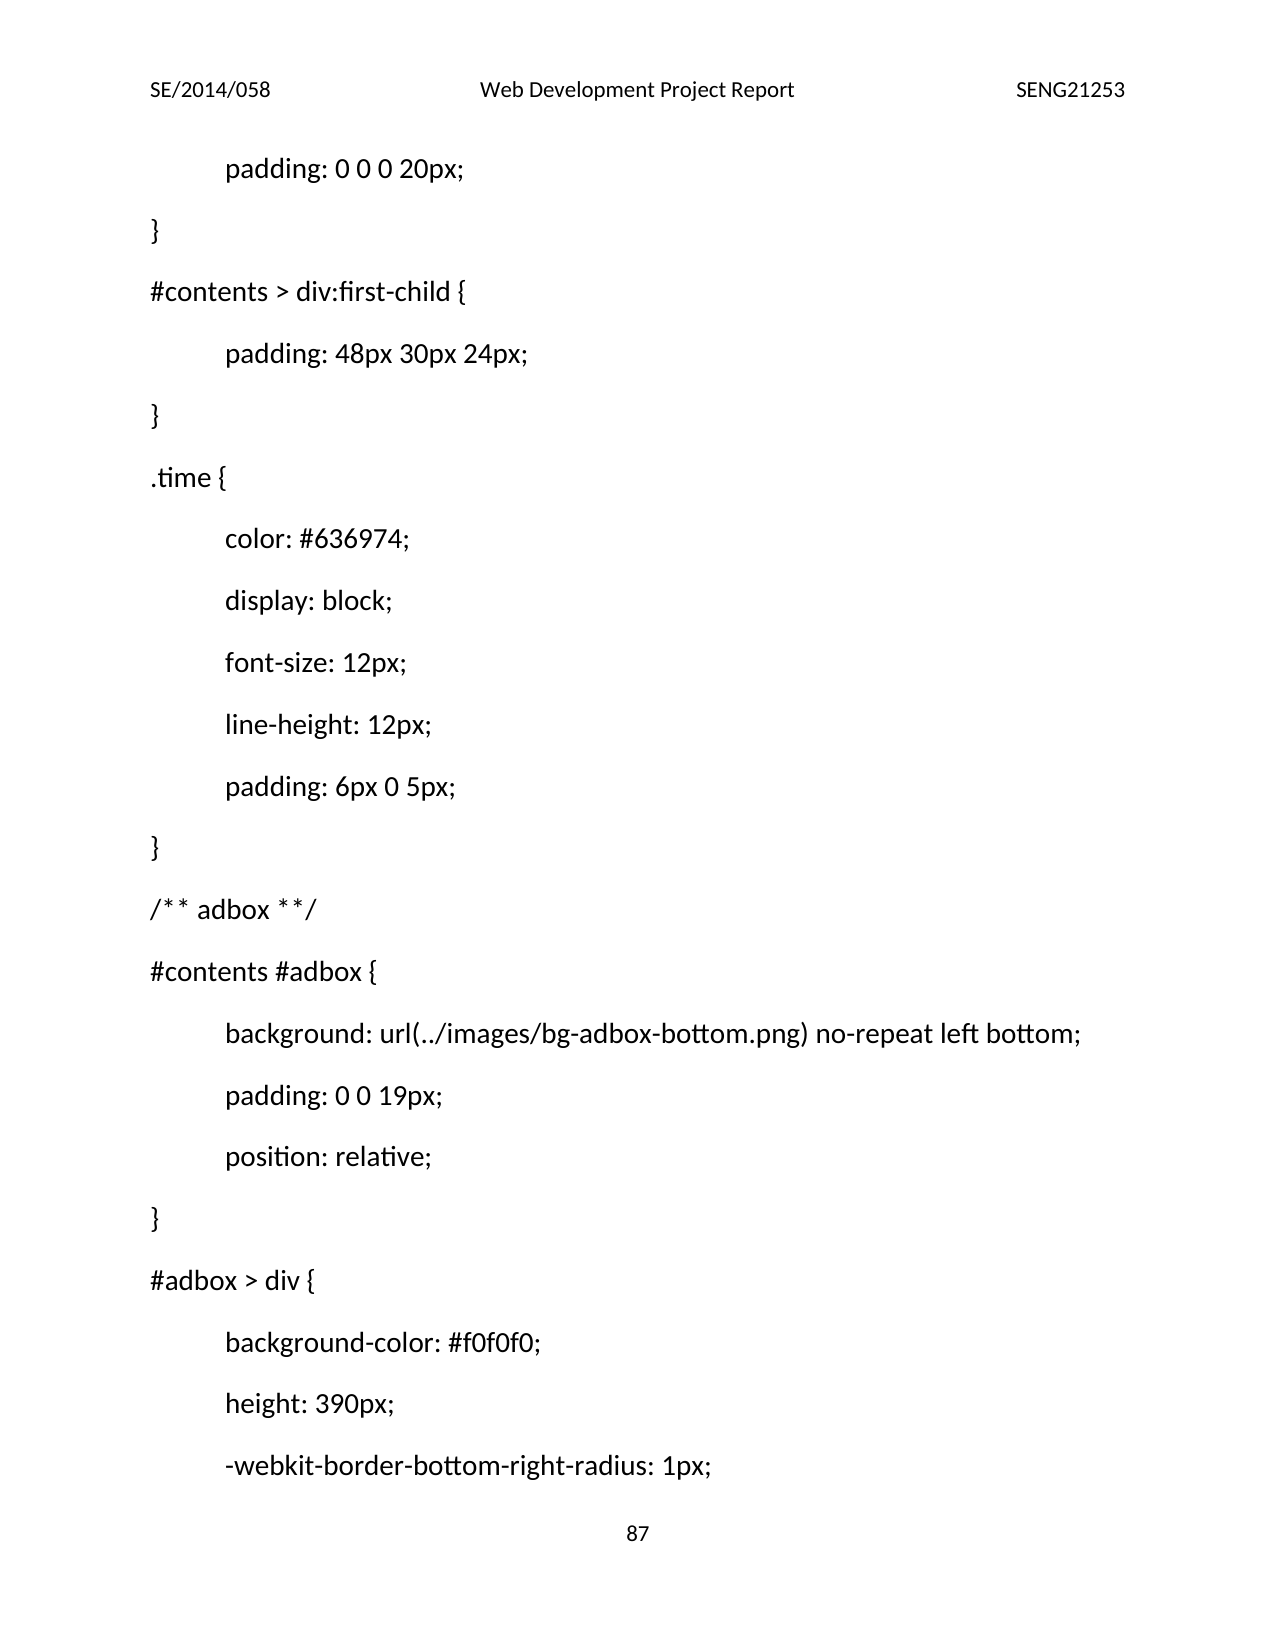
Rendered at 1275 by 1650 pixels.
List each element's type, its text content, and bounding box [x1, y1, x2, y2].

text background-color: #f0f0f0; [150, 1324, 1125, 1359]
text .time { [150, 459, 1125, 494]
text display: block; [150, 582, 1125, 618]
text line-height: 12px; [150, 706, 1125, 742]
text #adbox > div { [150, 1262, 1125, 1297]
text } [150, 212, 1125, 247]
text background: url(../images/bg-adbox-bottom.png) no-repeat left bottom; [150, 1015, 1125, 1050]
text } [150, 829, 1125, 865]
text } [150, 1200, 1125, 1236]
text padding: 48px 30px 24px; [150, 335, 1125, 371]
text padding: 0 0 0 20px; [150, 150, 1125, 186]
text position: relative; [150, 1138, 1125, 1174]
text } [150, 397, 1125, 433]
text #contents > div:first-child { [150, 273, 1125, 309]
text /** adbox **/ [150, 891, 1125, 927]
text -webkit-border-bottom-right-radius: 1px; [150, 1447, 1125, 1483]
text padding: 6px 0 5px; [150, 768, 1125, 803]
text font-size: 12px; [150, 644, 1125, 680]
text #contents #adbox { [150, 953, 1125, 989]
text padding: 0 0 19px; [150, 1077, 1125, 1112]
text color: #636974; [150, 521, 1125, 556]
text height: 390px; [150, 1385, 1125, 1421]
